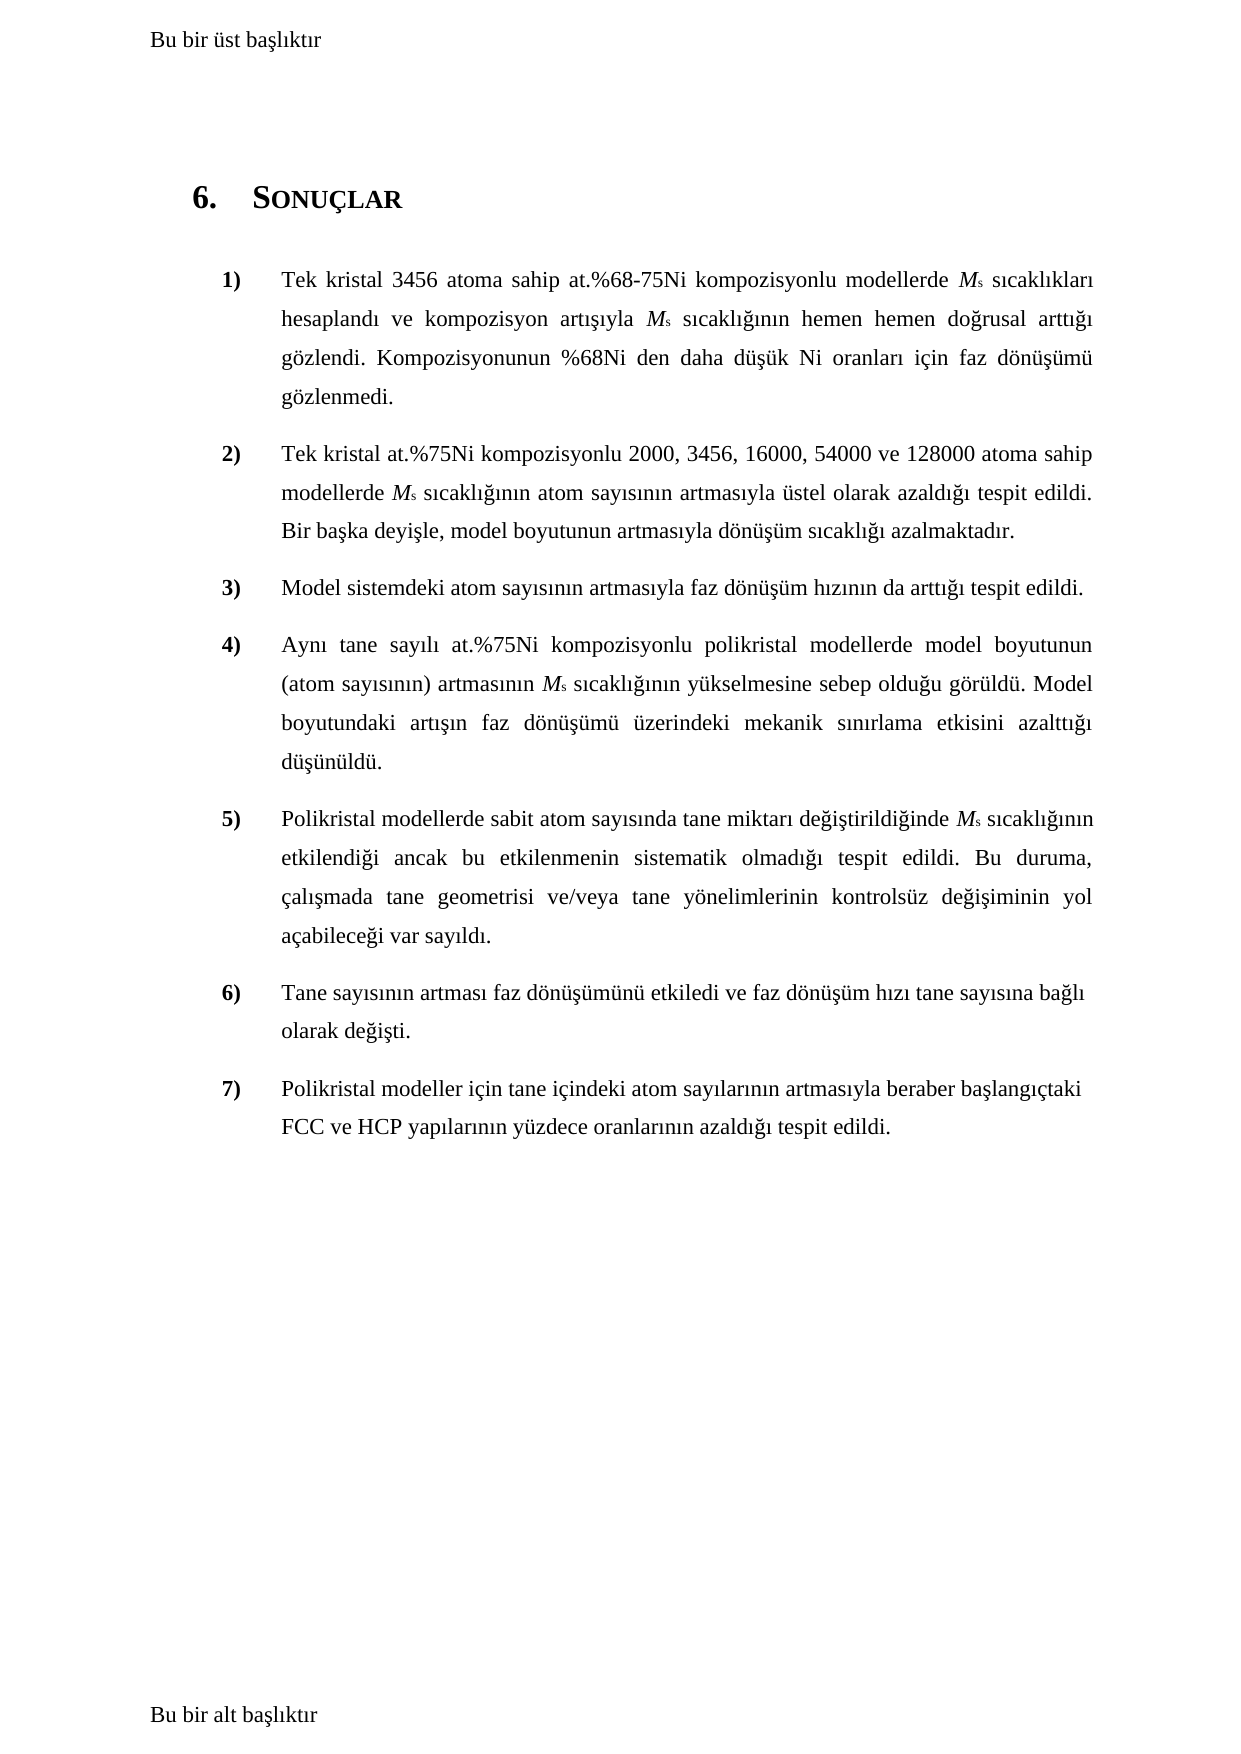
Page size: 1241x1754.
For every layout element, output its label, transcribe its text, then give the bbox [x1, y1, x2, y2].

list SONUÇLAR [192, 177, 1094, 215]
list Polikristal modeller için tane içindeki atom sayılarının artmasıyla beraber başlangıçtaki FCC ve HCP yapılarının yüzdece oranlarının azaldığı tespit edildi. [222, 1075, 1092, 1139]
list Aynı tane sayılı at.%75Ni kompozisyonlu polikristal modellerde model boyutunun (atom sayısının) artmasının Ms sıcaklığının yükselmesine sebep olduğu görüldü. Model boyutundaki artışın faz dönüşümü üzerindeki mekanik sınırlama etkisini azalttığı düşünüldü. [222, 631, 1094, 774]
list Tek kristal 3456 atoma sahip at.%68-75Ni kompozisyonlu modellerde Ms sıcaklıkları hesaplandı ve kompozisyon artışıyla Ms sıcaklığının hemen hemen doğrusal arttığı gözlendi. Kompozisyonunun %68Ni den daha düşük Ni oranları için faz dönüşümü gözlenmedi. [222, 266, 1094, 409]
list Tek kristal at.%75Ni kompozisyonlu 2000, 3456, 16000, 54000 ve 128000 atoma sahip modellerde Ms sıcaklığının atom sayısının artmasıyla üstel olarak azaldığı tespit edildi. Bir başka deyişle, model boyutunun artmasıyla dönüşüm sıcaklığı azalmaktadır. [222, 440, 1094, 544]
list Tane sayısının artması faz dönüşümünü etkiledi ve faz dönüşüm hızı tane sayısına bağlı olarak değişti. [222, 979, 1092, 1044]
list Model sistemdeki atom sayısının artmasıyla faz dönüşüm hızının da arttığı tespit edildi. [222, 573, 1094, 600]
list Polikristal modellerde sabit atom sayısında tane miktarı değiştirildiğinde Ms sıcaklığının etkilendiği ancak bu etkilenmenin sistematik olmadığı tespit edildi. Bu duruma, çalışmada tane geometrisi ve/veya tane yönelimlerinin kontrolsüz değişiminin yol açabileceği var sayıldı. [222, 805, 1094, 948]
